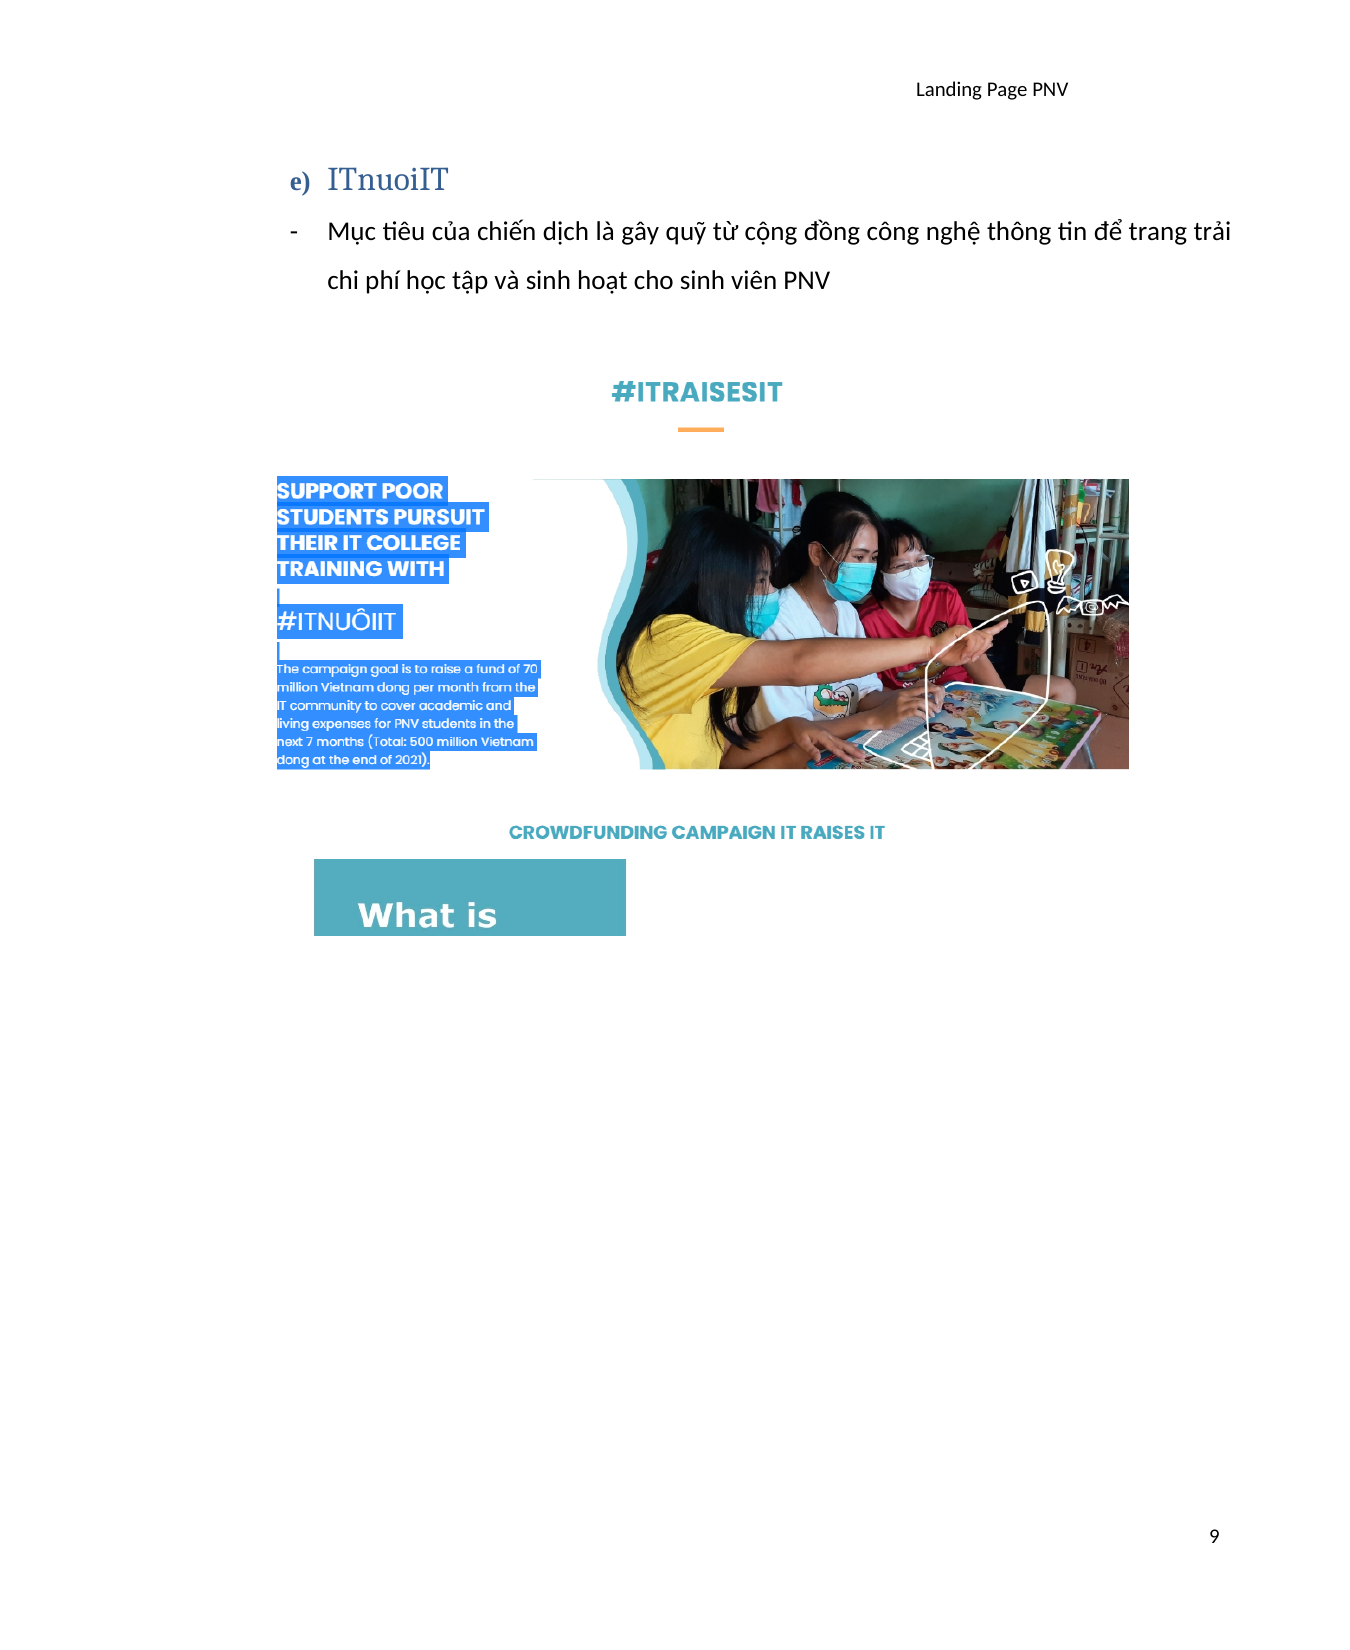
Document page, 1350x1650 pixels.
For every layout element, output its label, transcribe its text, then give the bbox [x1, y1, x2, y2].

subtitle ITnuoiIT [289, 161, 1244, 199]
picture [164, 350, 1240, 935]
list Mục tiêu của chiến dịch là gây quỹ từ cộng đồng công nghệ thông tin để trang trải chi phí học tập và sinh hoạt cho sinh viên PNV [289, 214, 1233, 296]
